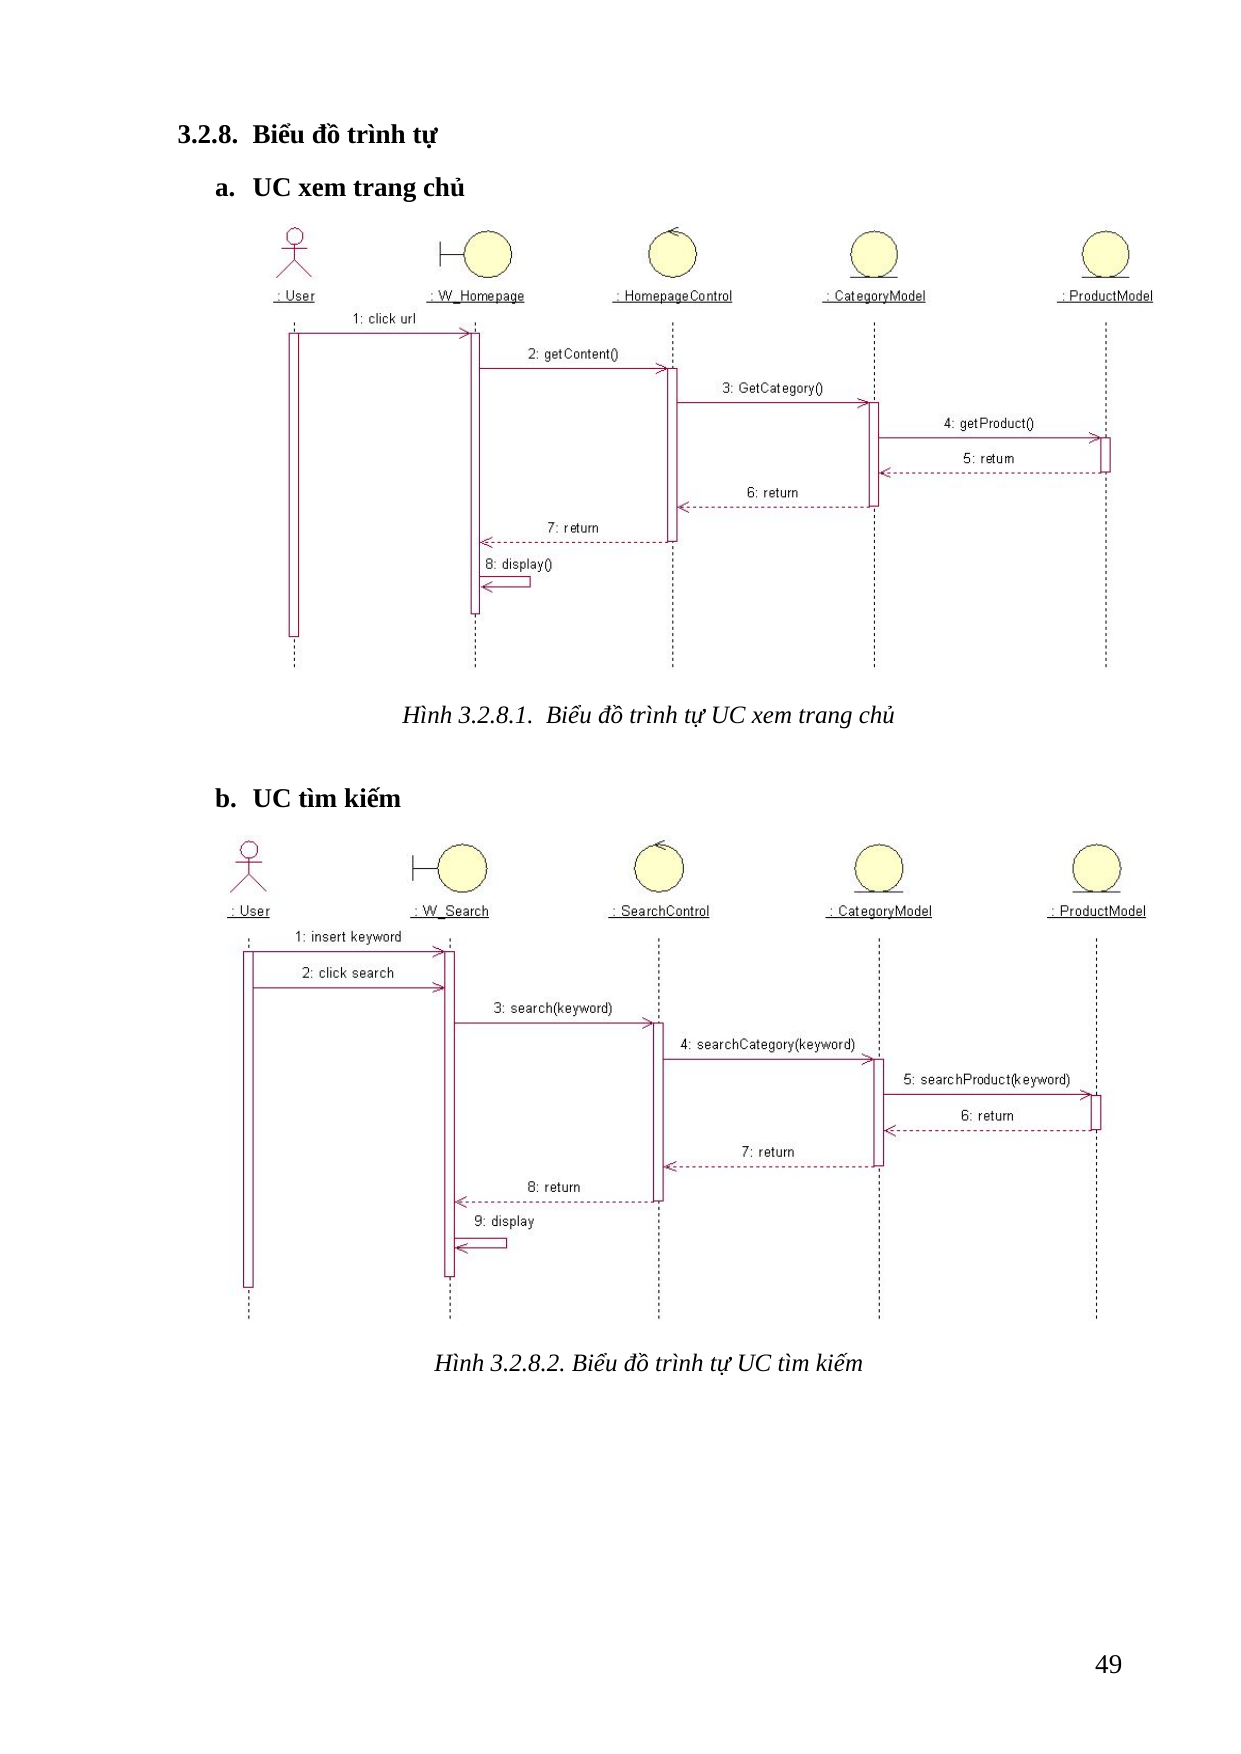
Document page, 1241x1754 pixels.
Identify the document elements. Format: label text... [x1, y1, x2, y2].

text Hình 3.2.8.2. Biểu đồ trình tự UC tìm kiếm [177, 1348, 1122, 1377]
text Hình 3.2.8.1. Biểu đồ trình tự UC xem trang chủ [177, 700, 1122, 729]
subtitle UC xem trang chủ [215, 171, 1122, 202]
subtitle Biểu đồ trình tự [177, 118, 1122, 149]
subtitle UC tìm kiếm [215, 782, 1122, 813]
picture [177, 835, 1161, 1339]
picture [236, 223, 1181, 691]
